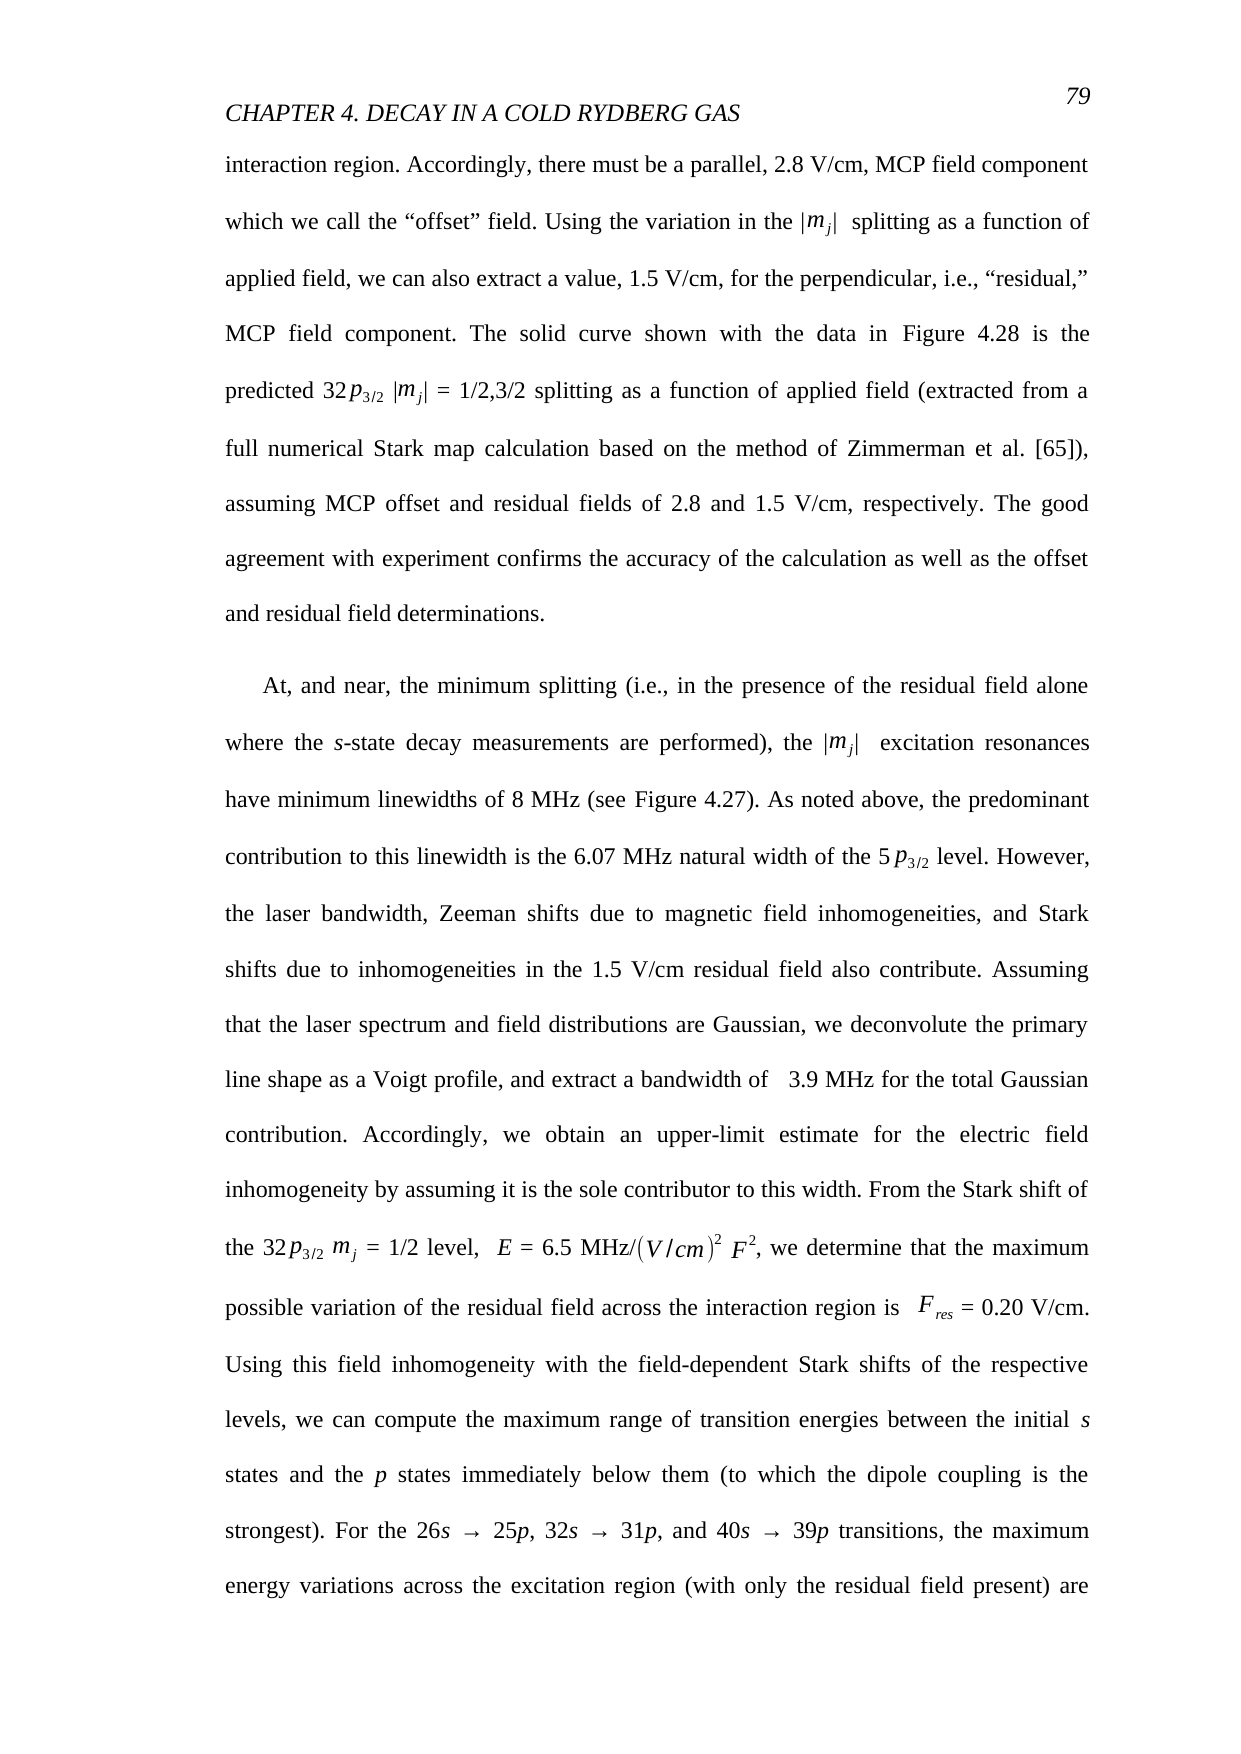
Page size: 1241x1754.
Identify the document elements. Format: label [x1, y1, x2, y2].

text [225, 150, 1090, 627]
text [225, 671, 1090, 1598]
